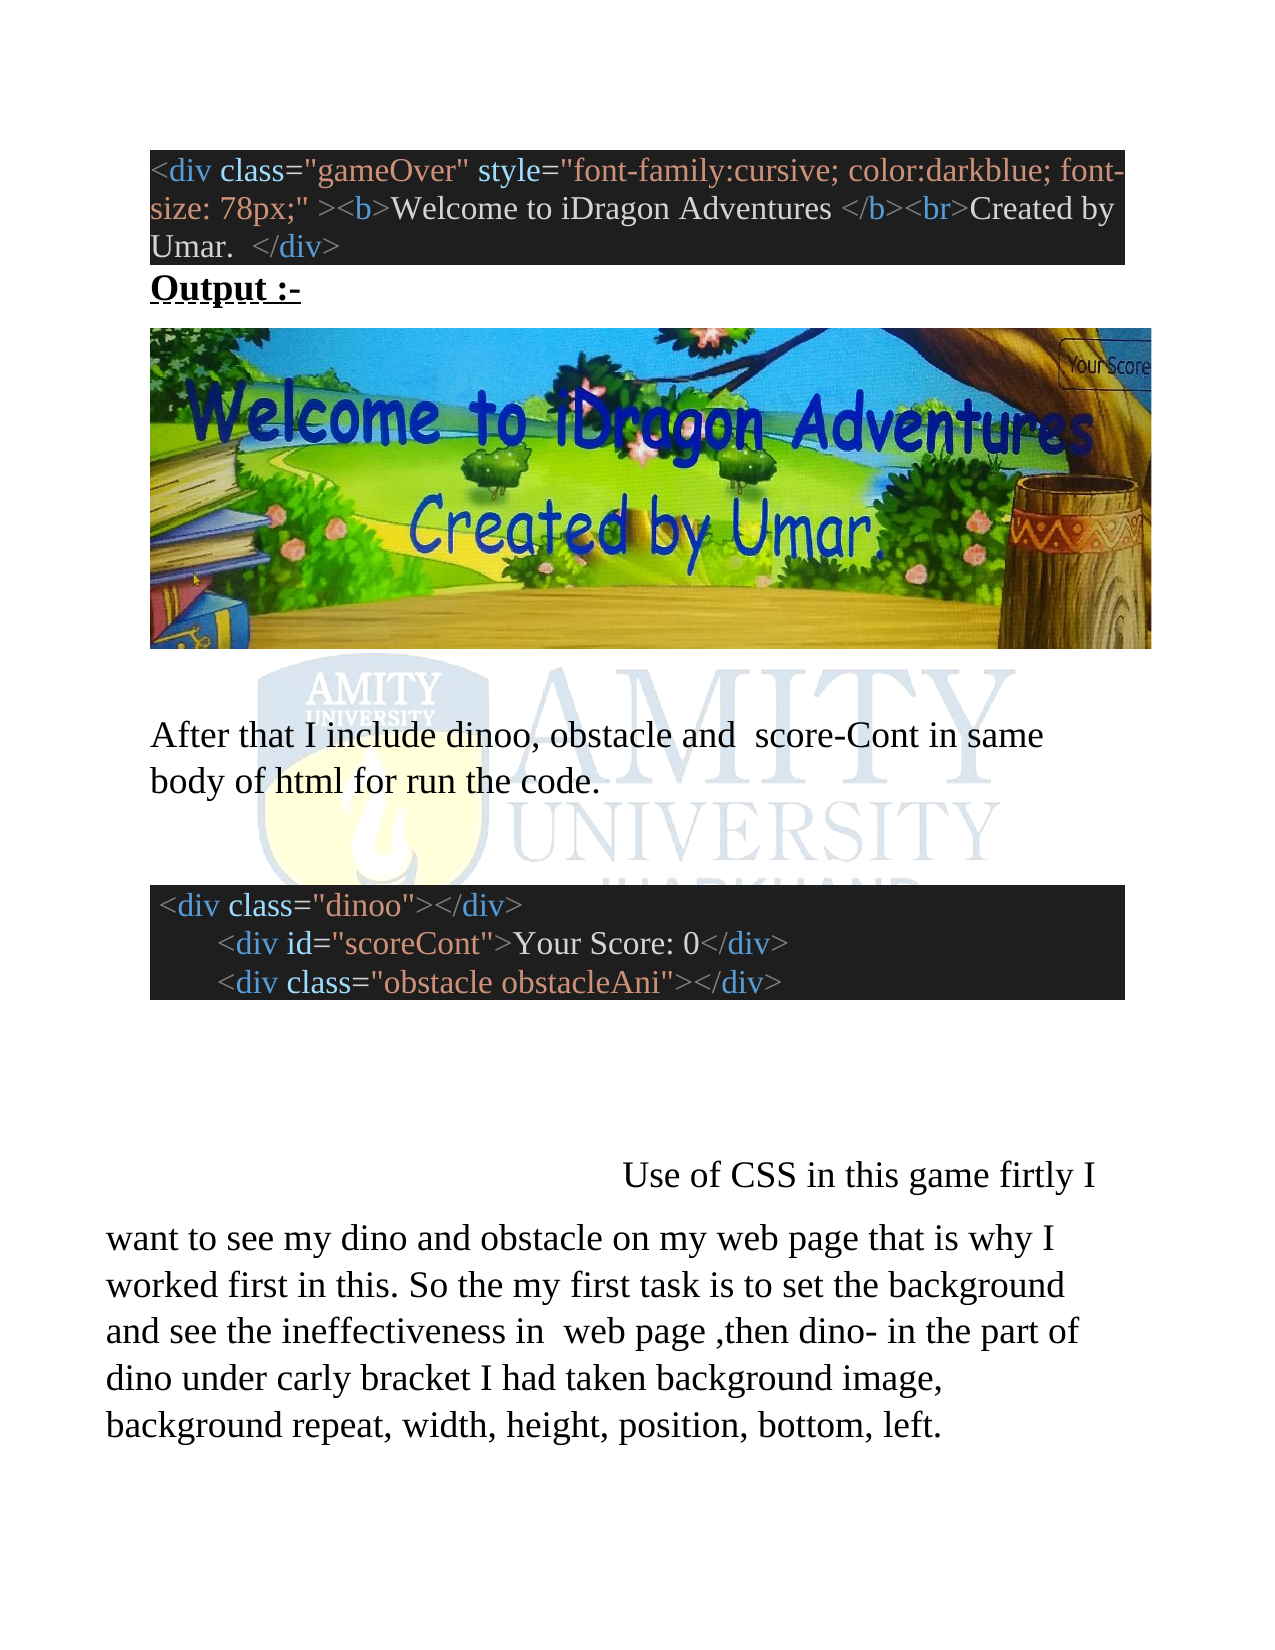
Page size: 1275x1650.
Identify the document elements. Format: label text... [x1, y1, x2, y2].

text <div class="obstacle obstacleAni"></div> [150, 962, 1125, 1000]
text <div id="scoreCont">Your Score: 0</div> [150, 924, 1125, 962]
text <div class="gameOver" style="font-family:cursive; color:darkblue; font-size: 78px;" ><b>Welcome to iDragon Adventures </b><br>Created by Umar. </div> [150, 150, 1125, 265]
picture [150, 328, 1152, 649]
text want to see my dino and obstacle on my web page that is why I worked first in this. So the my first task is to set the background and see the ineffectiveness in web page ,then dino- in the part of dino under carly bracket I had taken background image, background repeat, width, height, position, bottom, left. [106, 1216, 1125, 1445]
text After that I include dinoo, obstacle and score-Cont in same body of html for run the code. [150, 712, 1125, 802]
text <div class="dinoo"></div> [150, 885, 1125, 924]
text Output :- [150, 265, 1125, 308]
text Use of CSS in this game firtly I [106, 1153, 1125, 1196]
